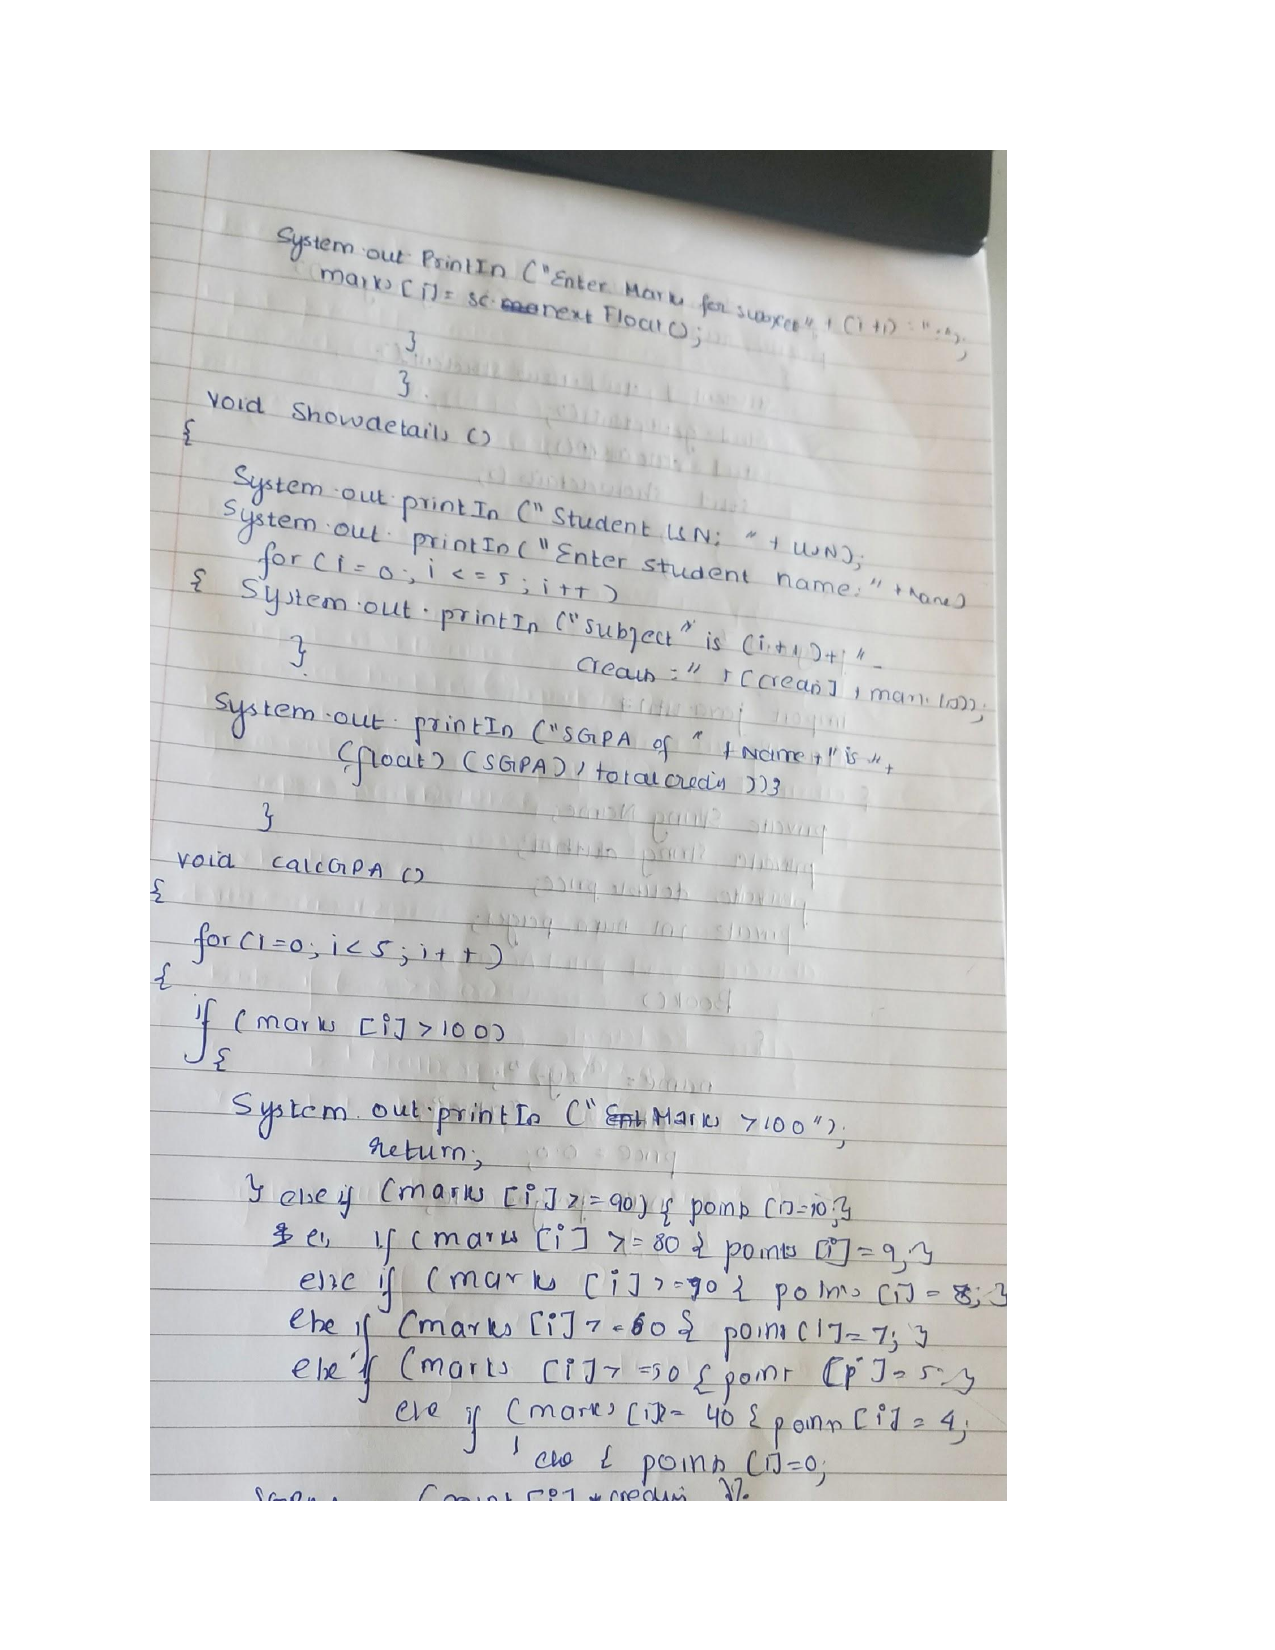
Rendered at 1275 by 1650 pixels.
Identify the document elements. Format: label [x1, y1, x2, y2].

picture [150, 150, 1007, 1501]
